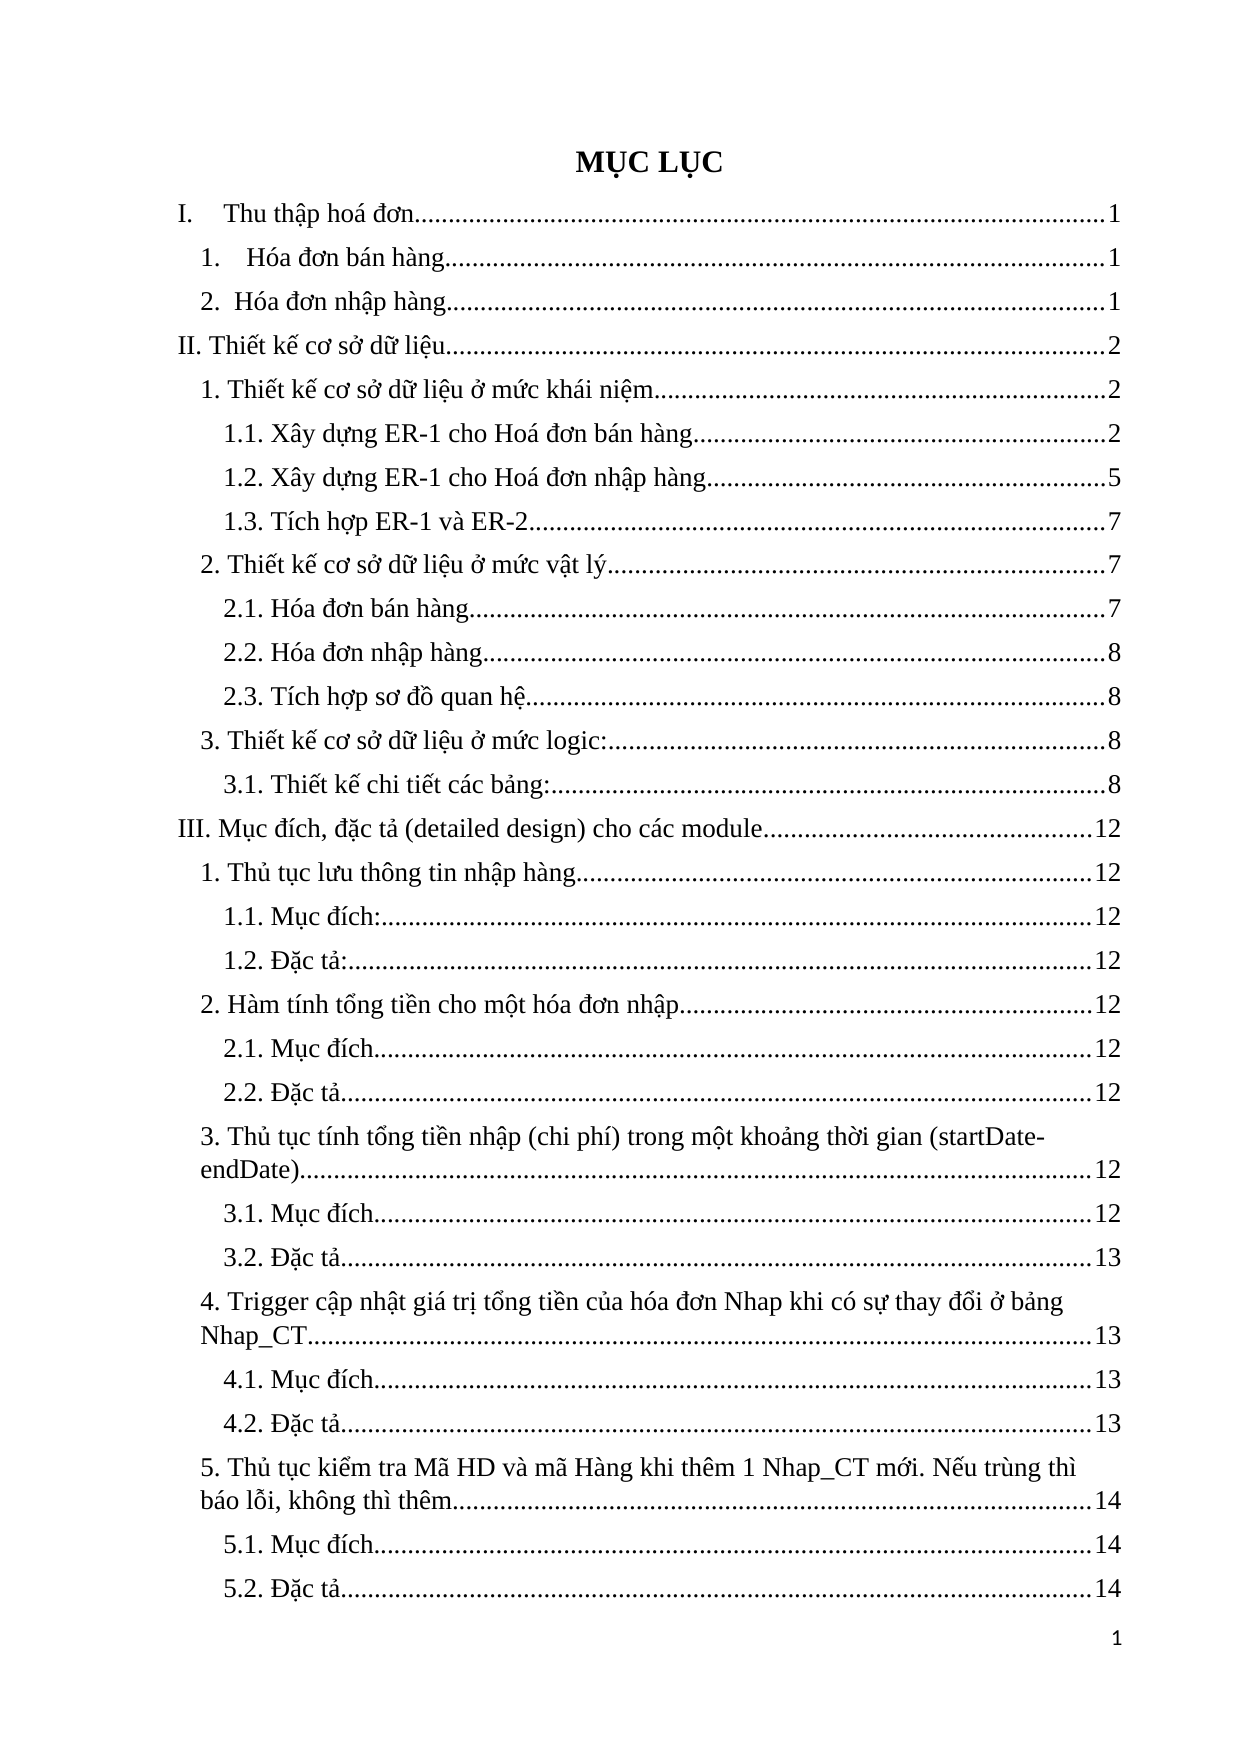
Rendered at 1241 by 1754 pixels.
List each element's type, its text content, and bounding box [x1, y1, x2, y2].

text MỤC LỤC [177, 143, 1122, 179]
